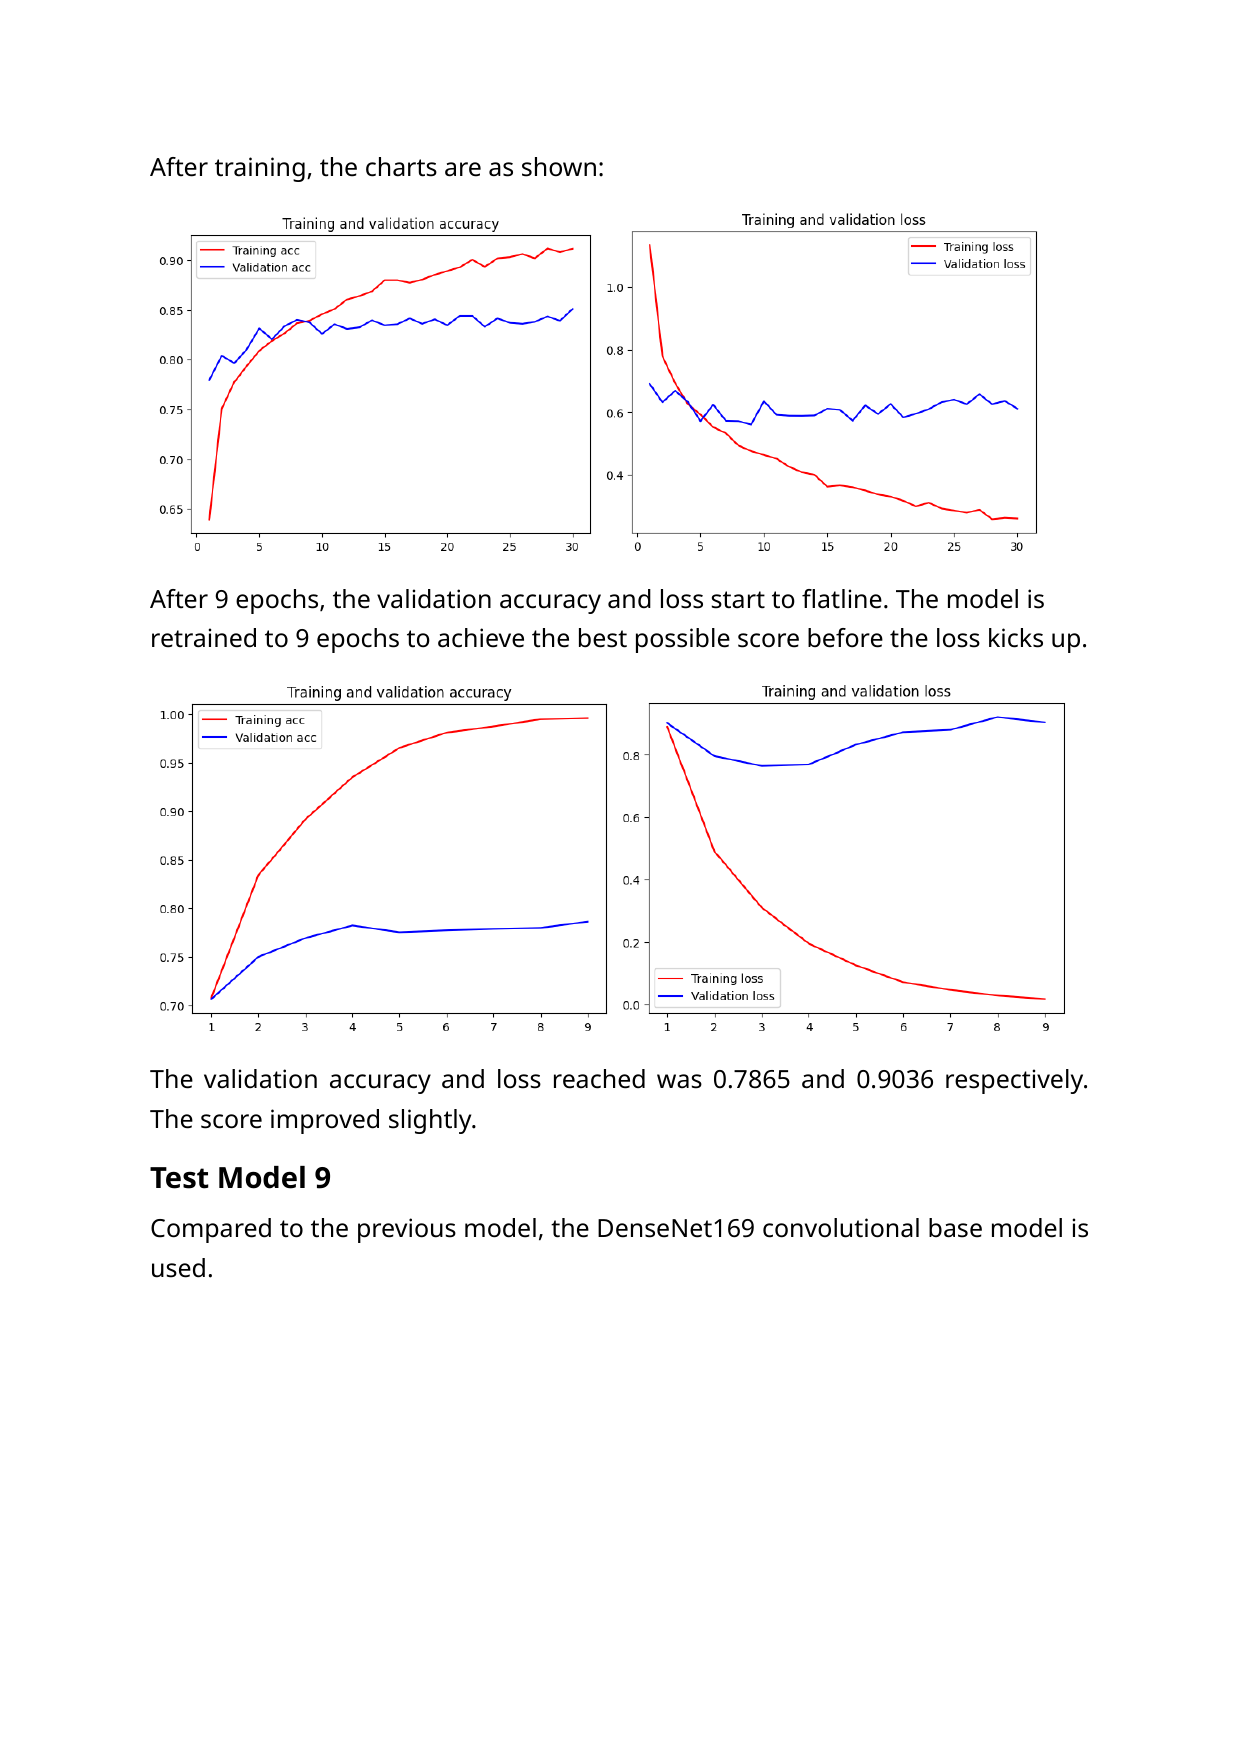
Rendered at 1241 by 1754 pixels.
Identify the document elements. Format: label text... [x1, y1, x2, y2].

text Compared to the previous model, the DenseNet169 convolutional base model is used. [150, 1211, 1090, 1284]
text The validation accuracy and loss reached was 0.7865 and 0.9036 respectively. The score improved slightly. [150, 1062, 1090, 1135]
subtitle Test Model 9 [150, 1157, 1090, 1197]
picture [150, 205, 1043, 560]
picture [150, 676, 1071, 1041]
text After 9 epochs, the validation accuracy and loss start to flatline. The model is retrained to 9 epochs to achieve the best possible score before the loss kicks up. [150, 582, 1090, 655]
text After training, the charts are as shown: [150, 150, 1090, 184]
